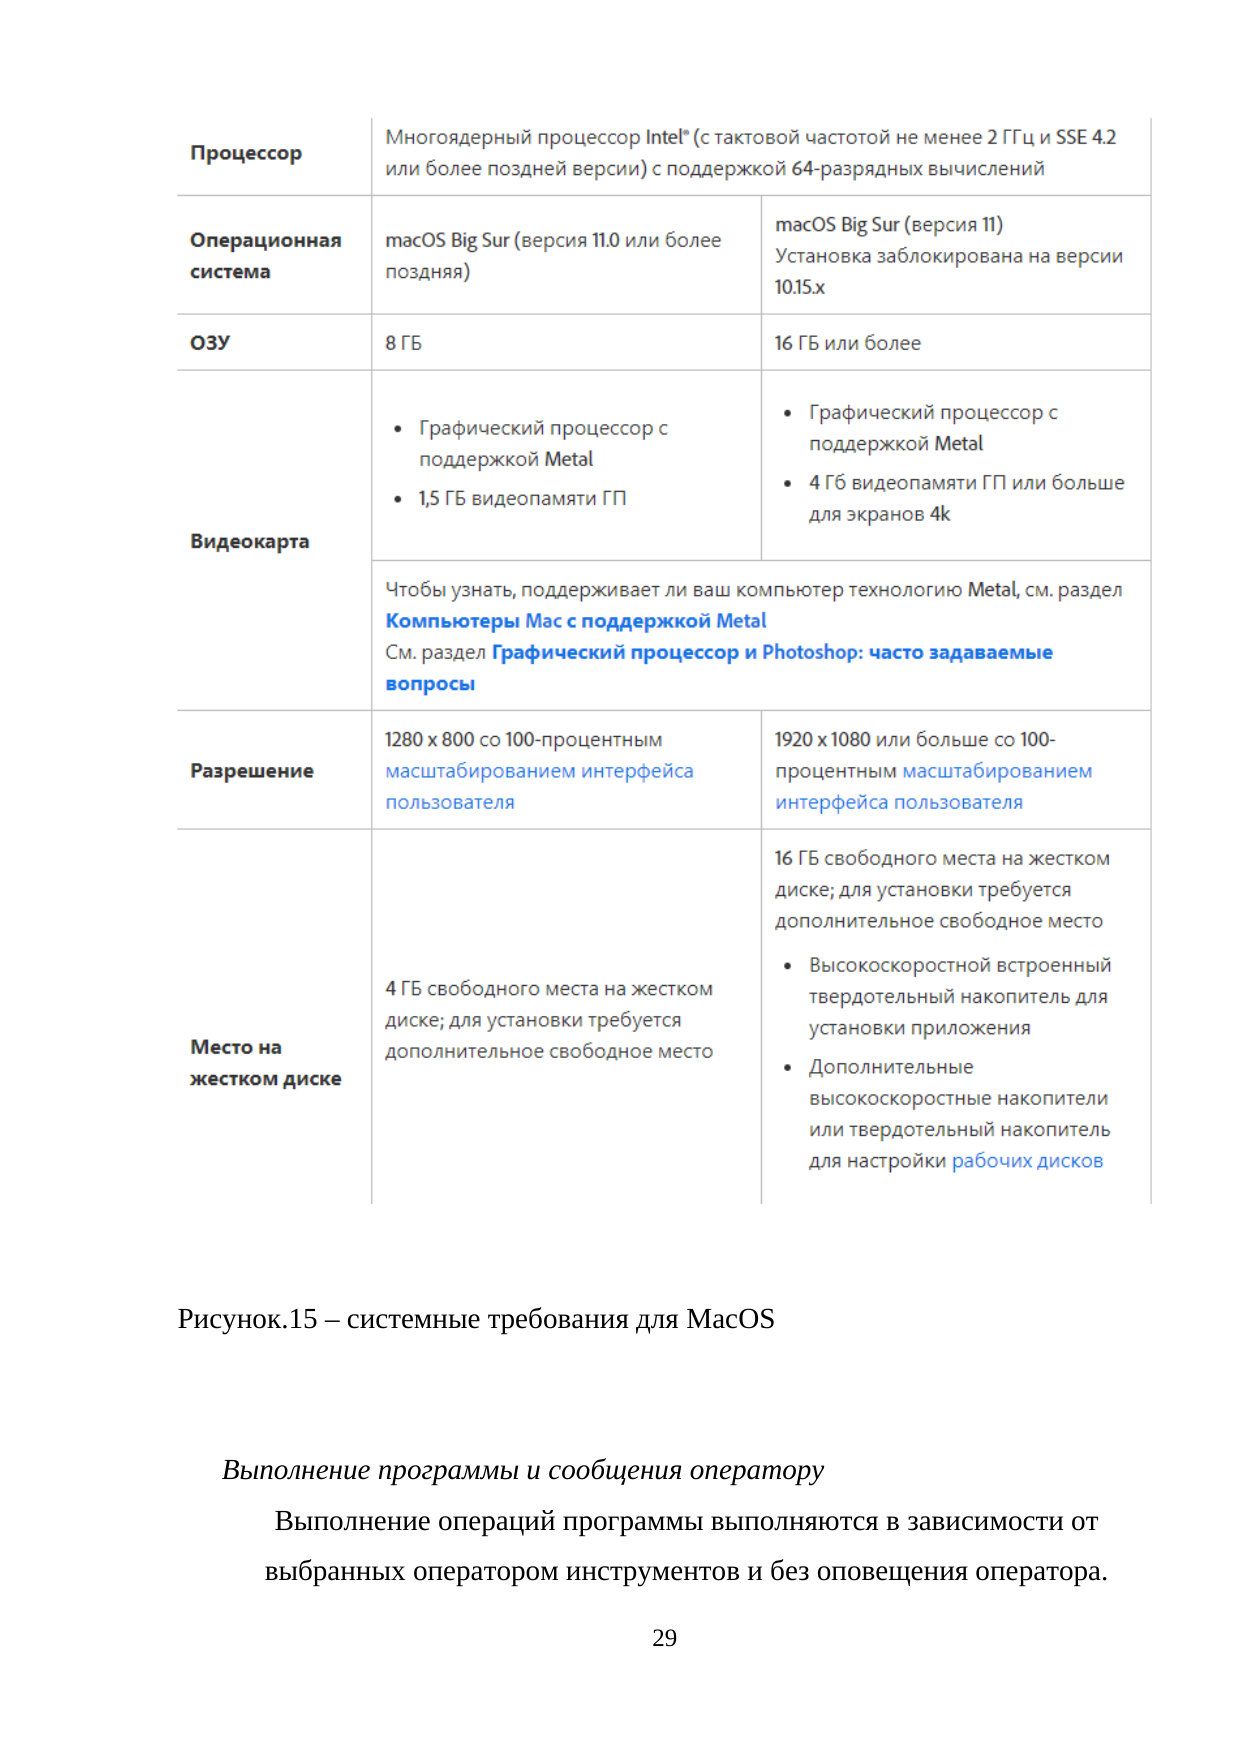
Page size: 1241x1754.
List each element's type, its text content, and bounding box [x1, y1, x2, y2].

text Выполнение программы и сообщения оператору [222, 1452, 1152, 1486]
text Выполнение операций программы выполняются в зависимости от выбранных оператором инструментов и без оповещения оператора. [222, 1503, 1152, 1586]
text Рисунок.15 – системные требования для MacOS [177, 1301, 1152, 1335]
picture [177, 118, 1152, 1204]
